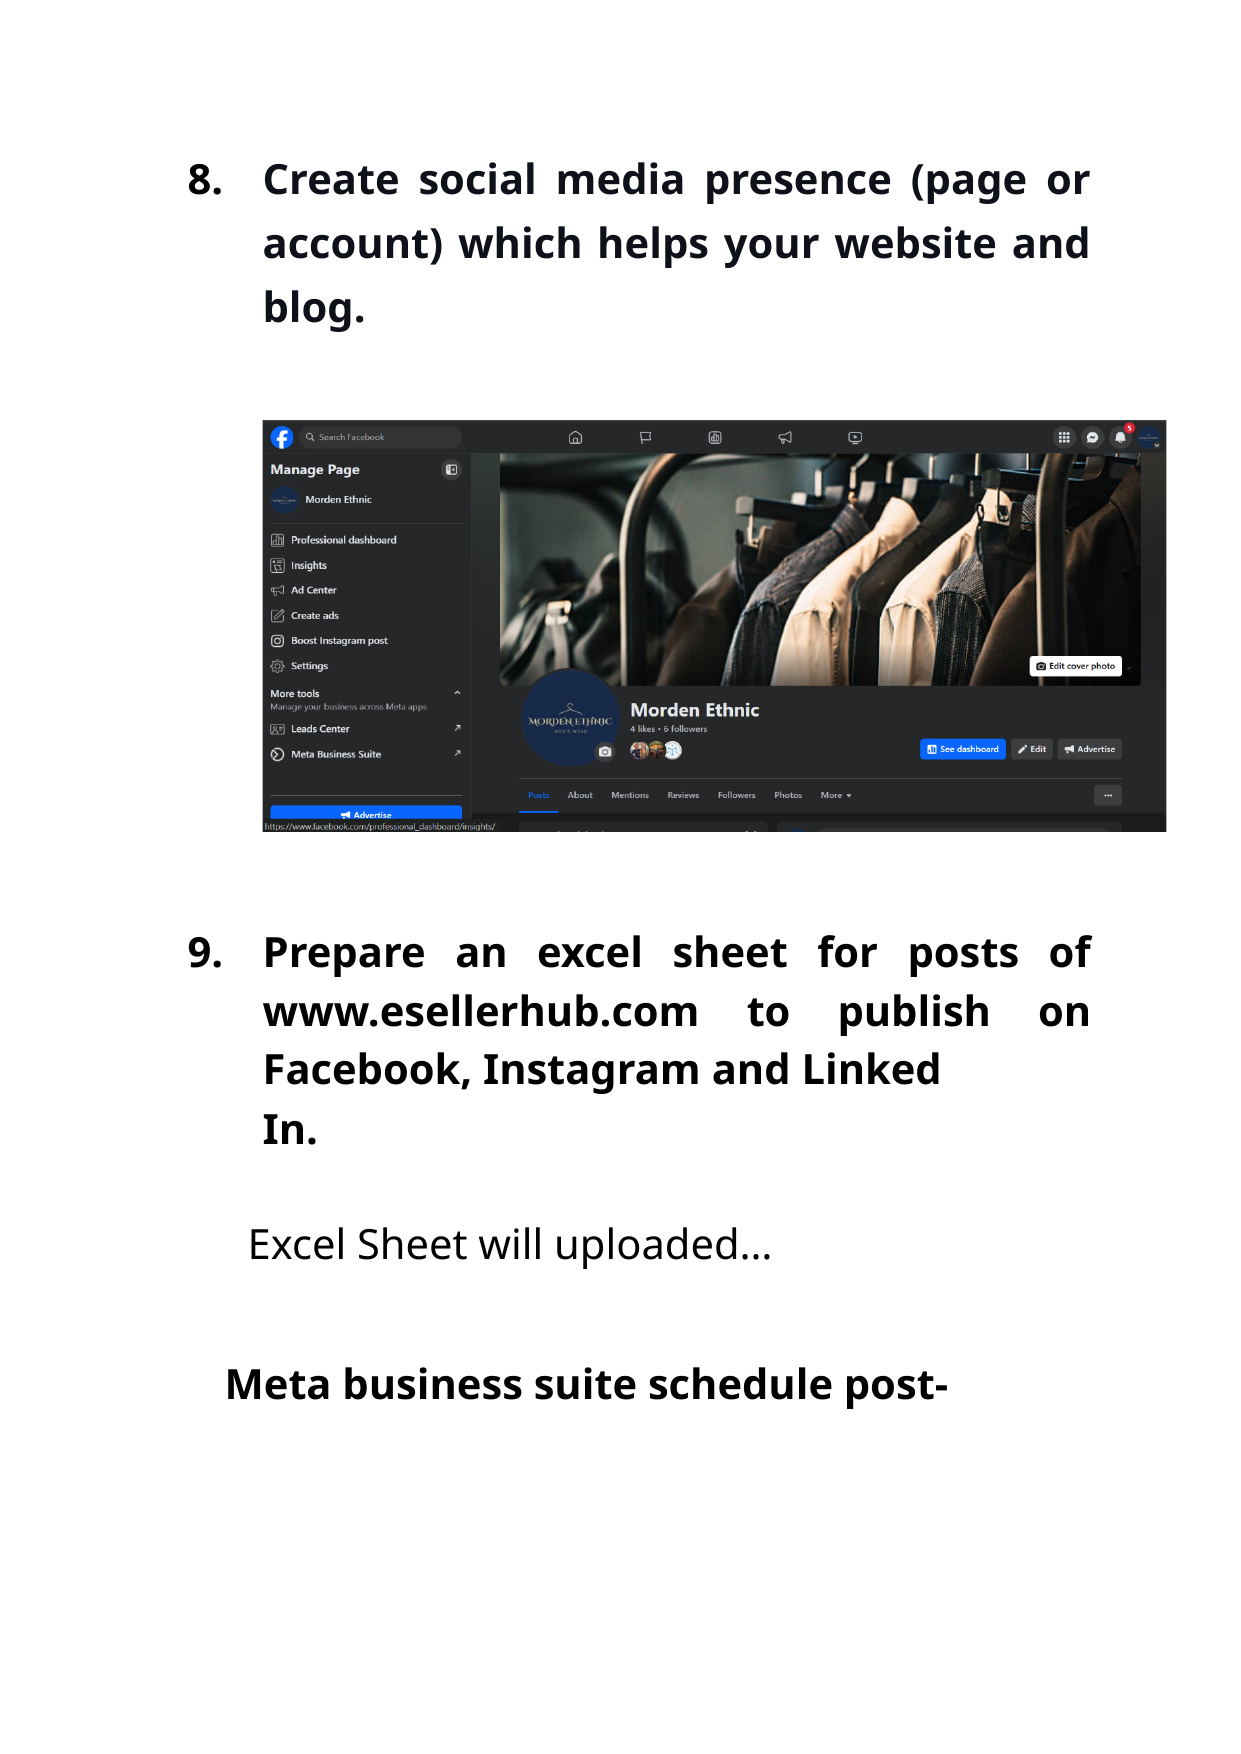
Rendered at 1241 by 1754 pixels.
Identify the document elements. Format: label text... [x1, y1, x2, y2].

text Excel Sheet will uploaded… [150, 1215, 1174, 1271]
picture [262, 420, 1167, 832]
text In. [262, 1100, 1092, 1157]
text Meta business suite schedule post- [148, 1355, 1092, 1411]
list Prepare an excel sheet for posts of www.esellerhub.com to publish on Facebook, Instagram and Linked [187, 923, 1092, 1097]
list Create social media presence (page or account) which helps your website and blog. [187, 150, 1092, 335]
